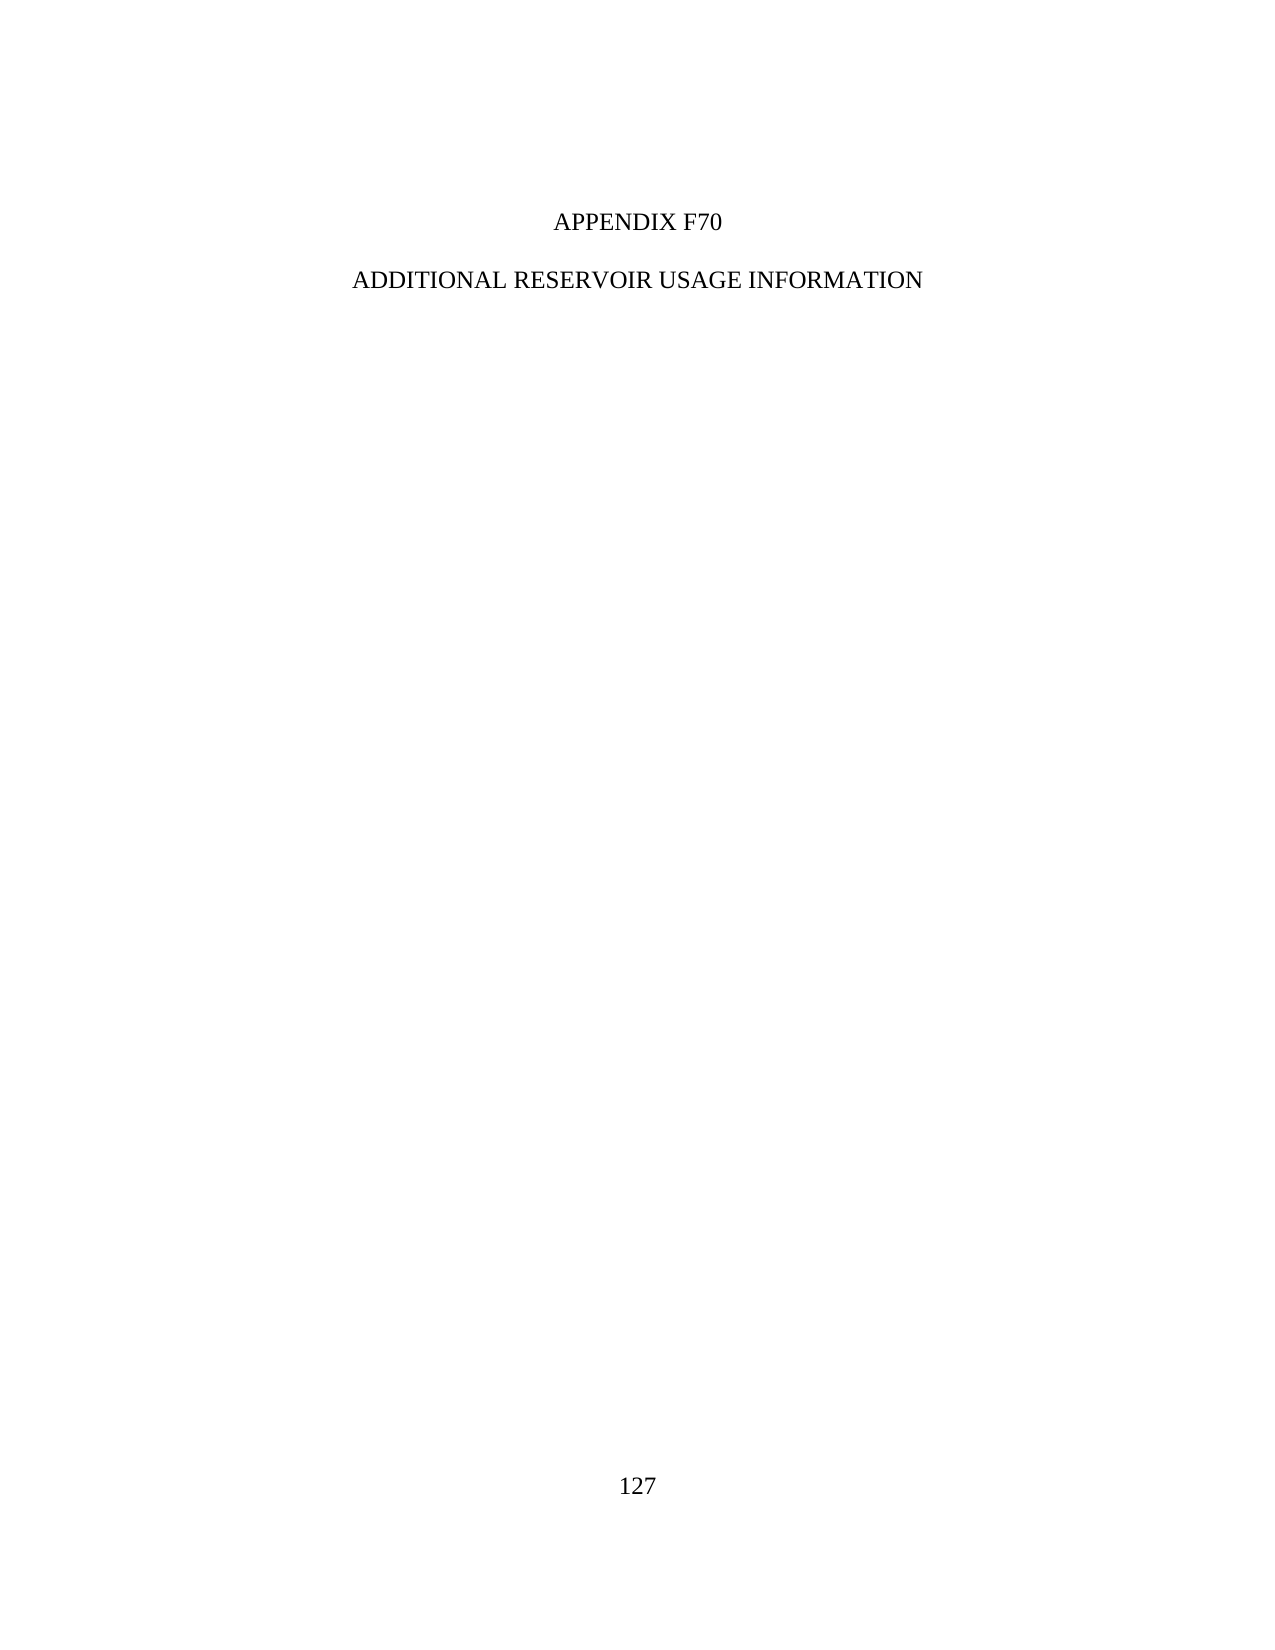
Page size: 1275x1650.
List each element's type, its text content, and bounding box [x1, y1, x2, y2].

text ADDITIONAL RESERVOIR USAGE INFORMATION [150, 265, 1125, 294]
